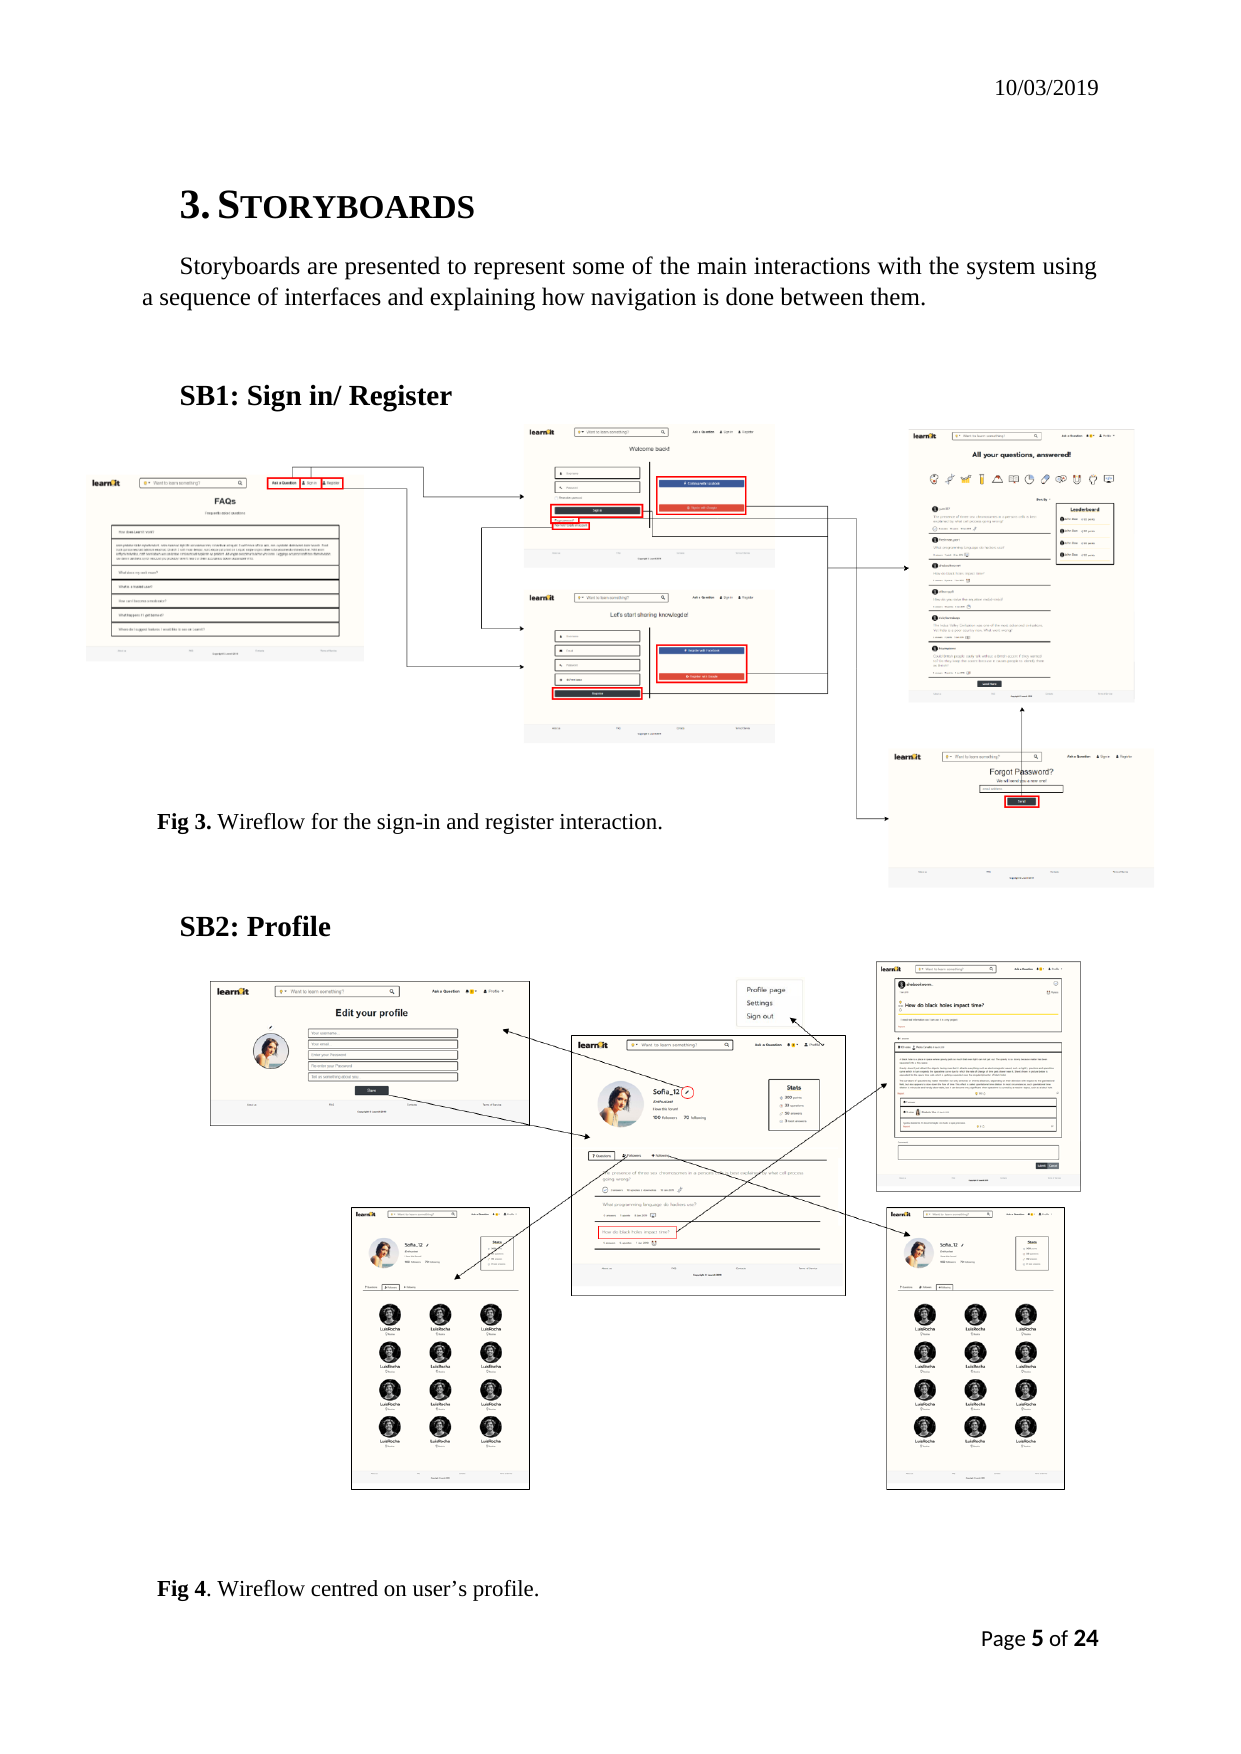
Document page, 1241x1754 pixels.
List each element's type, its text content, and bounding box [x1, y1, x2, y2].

picture [86, 424, 1155, 888]
subtitle Storyboards [179, 179, 1098, 227]
picture [141, 952, 1099, 1496]
text SB2: Profile [142, 888, 1098, 943]
text Storyboards are presented to represent some of the main interactions with the system using a sequence of interfaces and explaining how navigation is done between them. [142, 251, 1098, 311]
text SB1: Sign in/ Register [142, 378, 1098, 411]
